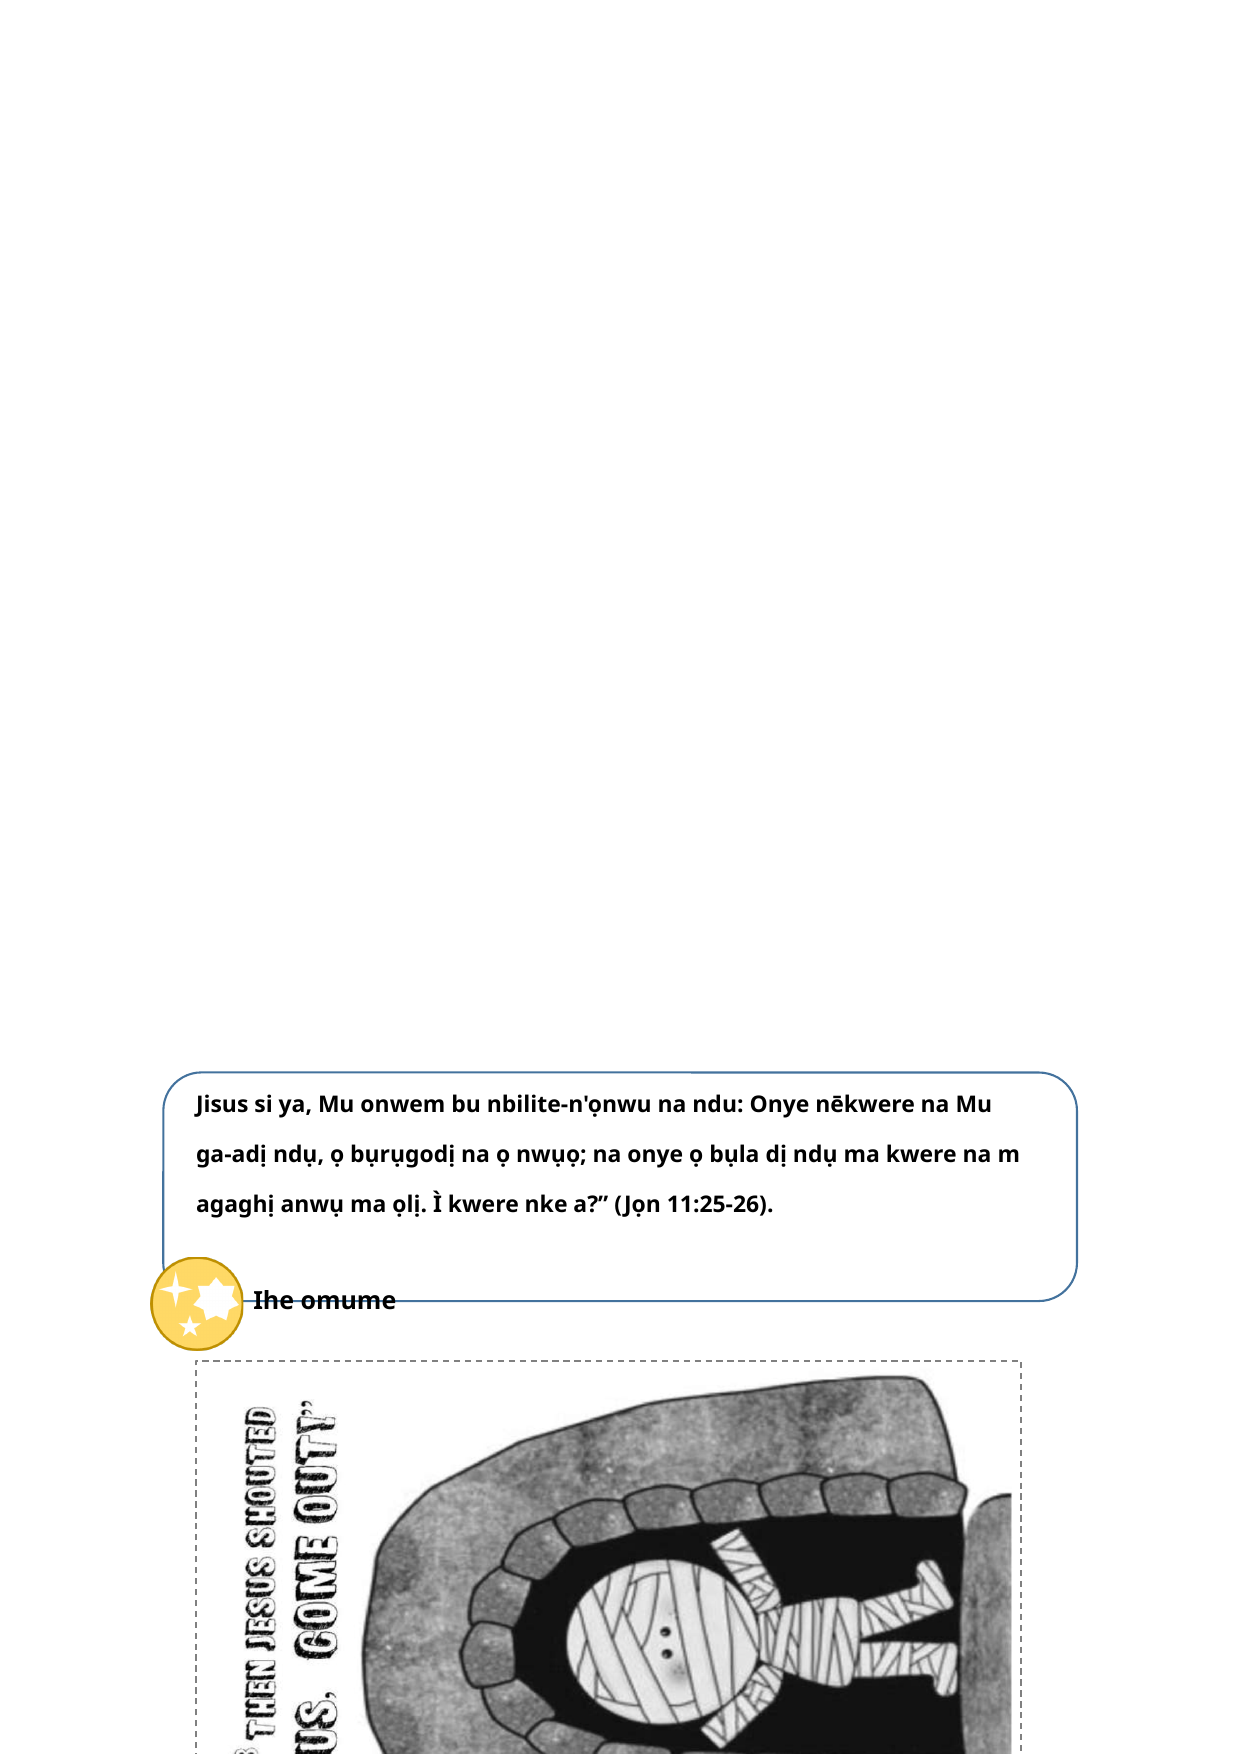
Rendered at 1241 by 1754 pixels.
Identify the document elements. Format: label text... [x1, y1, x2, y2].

text ga-adị ndụ, ọ bụrụgodị na ọ nwụọ; na onye ọ bụla dị ndụ ma kwere na m [150, 1138, 1090, 1169]
text agaghị anwụ ma ọlị. Ì kwere nke a?” (Jọn 11:25-26). [150, 1188, 1090, 1220]
picture [198, 1362, 1020, 1754]
picture [150, 1257, 244, 1351]
text Jisus si ya, Mu onwem bu nbilite-n'ọnwu na ndu: Onye nēkwere na Mu [150, 1088, 1090, 1119]
text Ihe omume [244, 1283, 1090, 1317]
